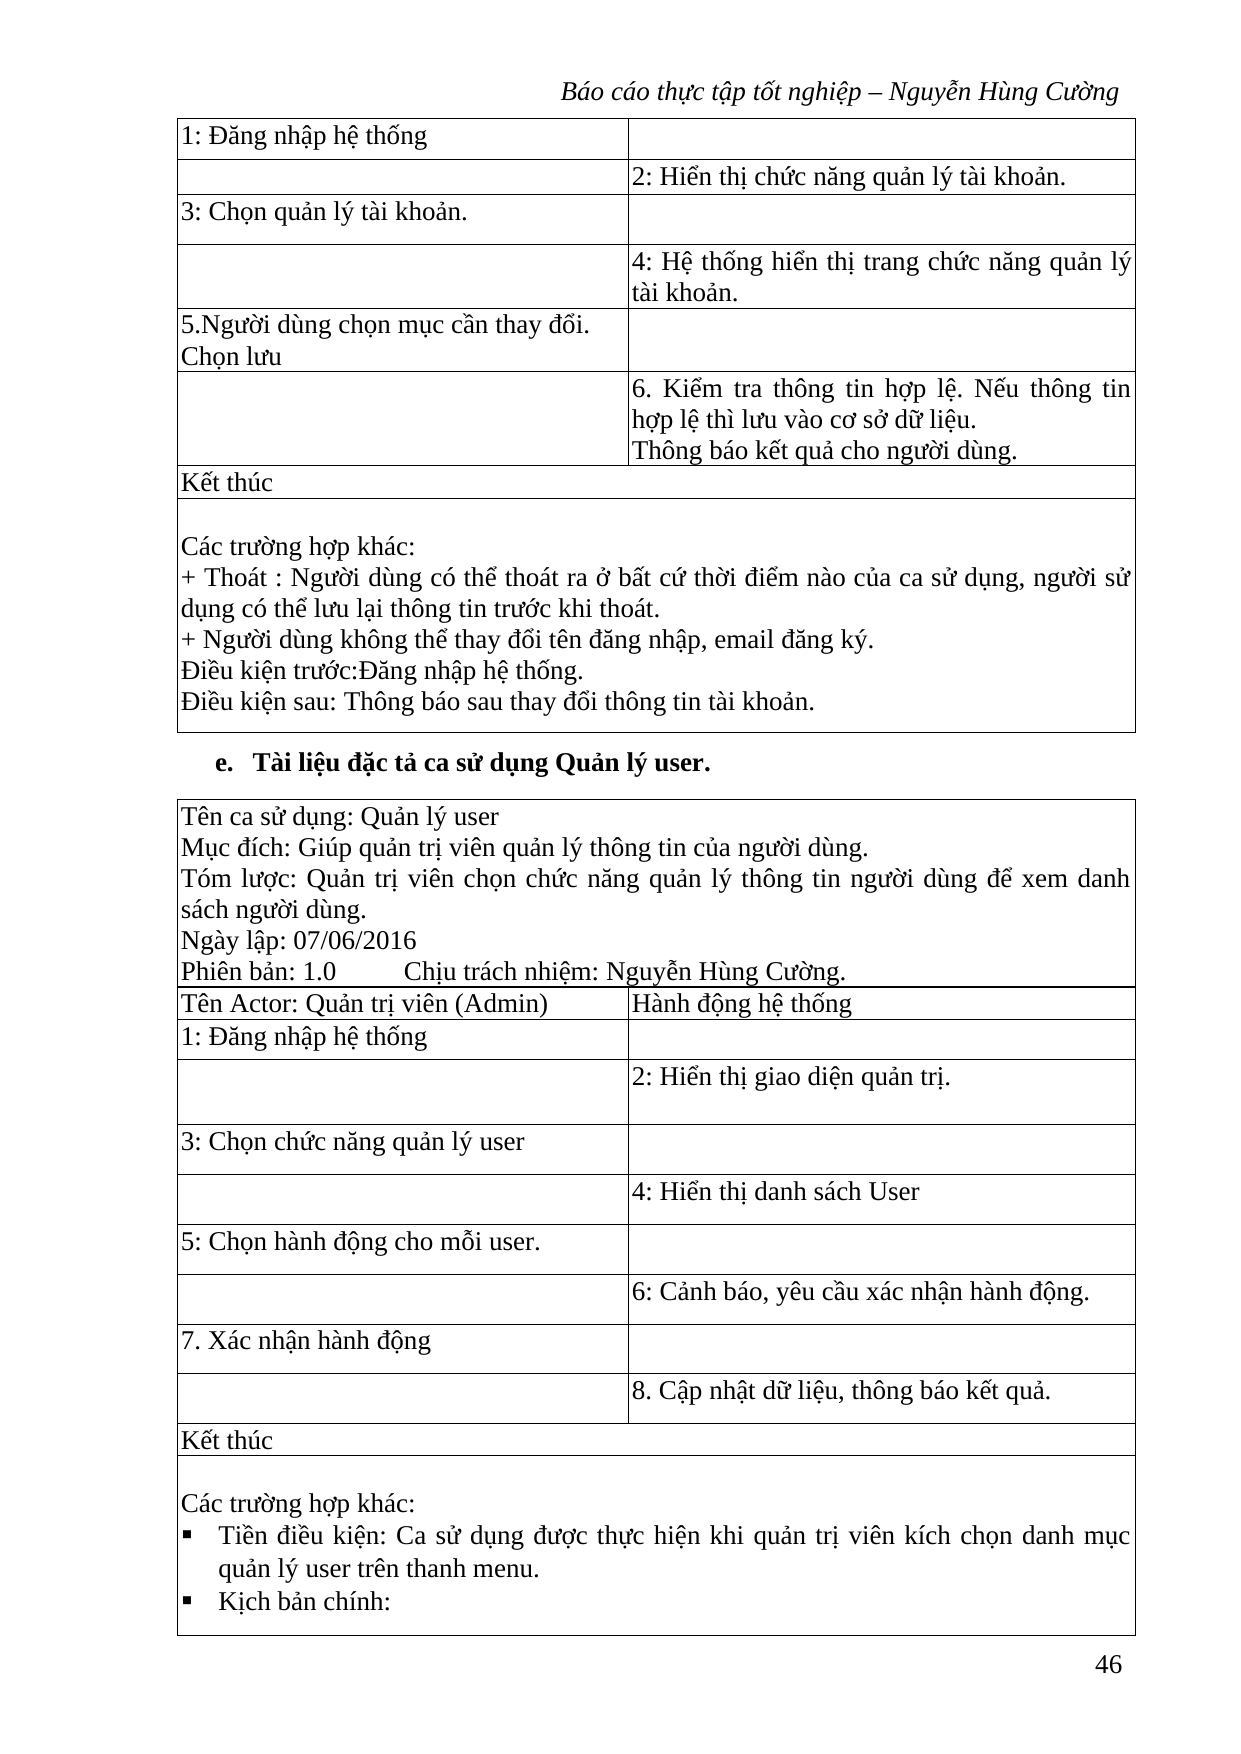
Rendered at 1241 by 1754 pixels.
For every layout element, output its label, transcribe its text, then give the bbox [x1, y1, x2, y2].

table_cell 5.Người dùng chọn mục cần thay đổi. Chọn lưu [178, 309, 628, 371]
table_cell 2: Hiển thị chức năng quản lý tài khoản. [629, 160, 1135, 194]
table_cell [629, 1225, 1135, 1273]
table_cell [629, 119, 1135, 159]
table_cell 1: Đăng nhập hệ thống [178, 119, 628, 159]
table_cell 4: Hiển thị danh sách User [629, 1175, 1135, 1224]
table_cell 5: Chọn hành động cho mỗi user. [178, 1225, 628, 1273]
table_cell [178, 1275, 628, 1323]
table_cell 3: Chọn quản lý tài khoản. [178, 195, 628, 244]
table_cell 2: Hiển thị giao diện quản trị. [629, 1060, 1135, 1124]
table_cell Các trường hợp khác: + Thoát : Người dùng có thể thoát ra ở bất cứ thời điểm nào của ca sử dụng, người sử dụng có thể lưu lại thông tin trước khi thoát. + Người dùng không thể thay đổi tên đăng nhập, email đăng ký. Điều kiện trước:Đăng nhập hệ thống. Điều kiện sau: Thông báo sau thay đổi thông tin tài khoản. [178, 499, 1135, 732]
table_cell 8. Cập nhật dữ liệu, thông báo kết quả. [629, 1374, 1135, 1423]
table_cell [178, 1374, 628, 1423]
table_cell [629, 1125, 1135, 1174]
table_cell 6. Kiểm tra thông tin hợp lệ. Nếu thông tin hợp lệ thì lưu vào cơ sở dữ liệu. Thông báo kết quả cho người dùng. [629, 372, 1135, 465]
table_cell [178, 160, 628, 194]
table_cell [629, 195, 1135, 244]
table_cell [178, 372, 628, 465]
table_cell 3: Chọn chức năng quản lý user [178, 1125, 628, 1174]
subtitle Tài liệu đặc tả ca sử dụng Quản lý user. [215, 746, 1122, 777]
table_cell Kết thúc [178, 1424, 1135, 1455]
table_cell 4: Hệ thống hiển thị trang chức năng quản lý tài khoản. [629, 245, 1135, 307]
table_cell [178, 245, 628, 307]
table_cell [629, 1325, 1135, 1373]
table_cell 7. Xác nhận hành động [178, 1325, 628, 1373]
table_cell [629, 1020, 1135, 1059]
table_cell 1: Đăng nhập hệ thống [178, 1020, 628, 1059]
table_cell Hành động hệ thống [629, 988, 1135, 1019]
table_cell Tên Actor: Quản trị viên (Admin) [178, 988, 628, 1019]
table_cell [178, 1456, 1135, 1635]
table_header Tên ca sử dụng: Quản lý user Mục đích: Giúp quản trị viên quản lý thông tin của người dùng. Tóm lược: Quản trị viên chọn chức năng quản lý thông tin người dùng để xem danh sách người dùng. Ngày lập: 07/06/2016 Phiên bản: 1.0 Chịu trách nhiệm: Nguyễn Hùng Cường. [178, 800, 1135, 986]
table_cell Kết thúc [178, 466, 1135, 497]
table_cell [178, 1060, 628, 1124]
table_cell [629, 309, 1135, 371]
table_cell [178, 1175, 628, 1224]
table_cell 6: Cảnh báo, yêu cầu xác nhận hành động. [629, 1275, 1135, 1323]
